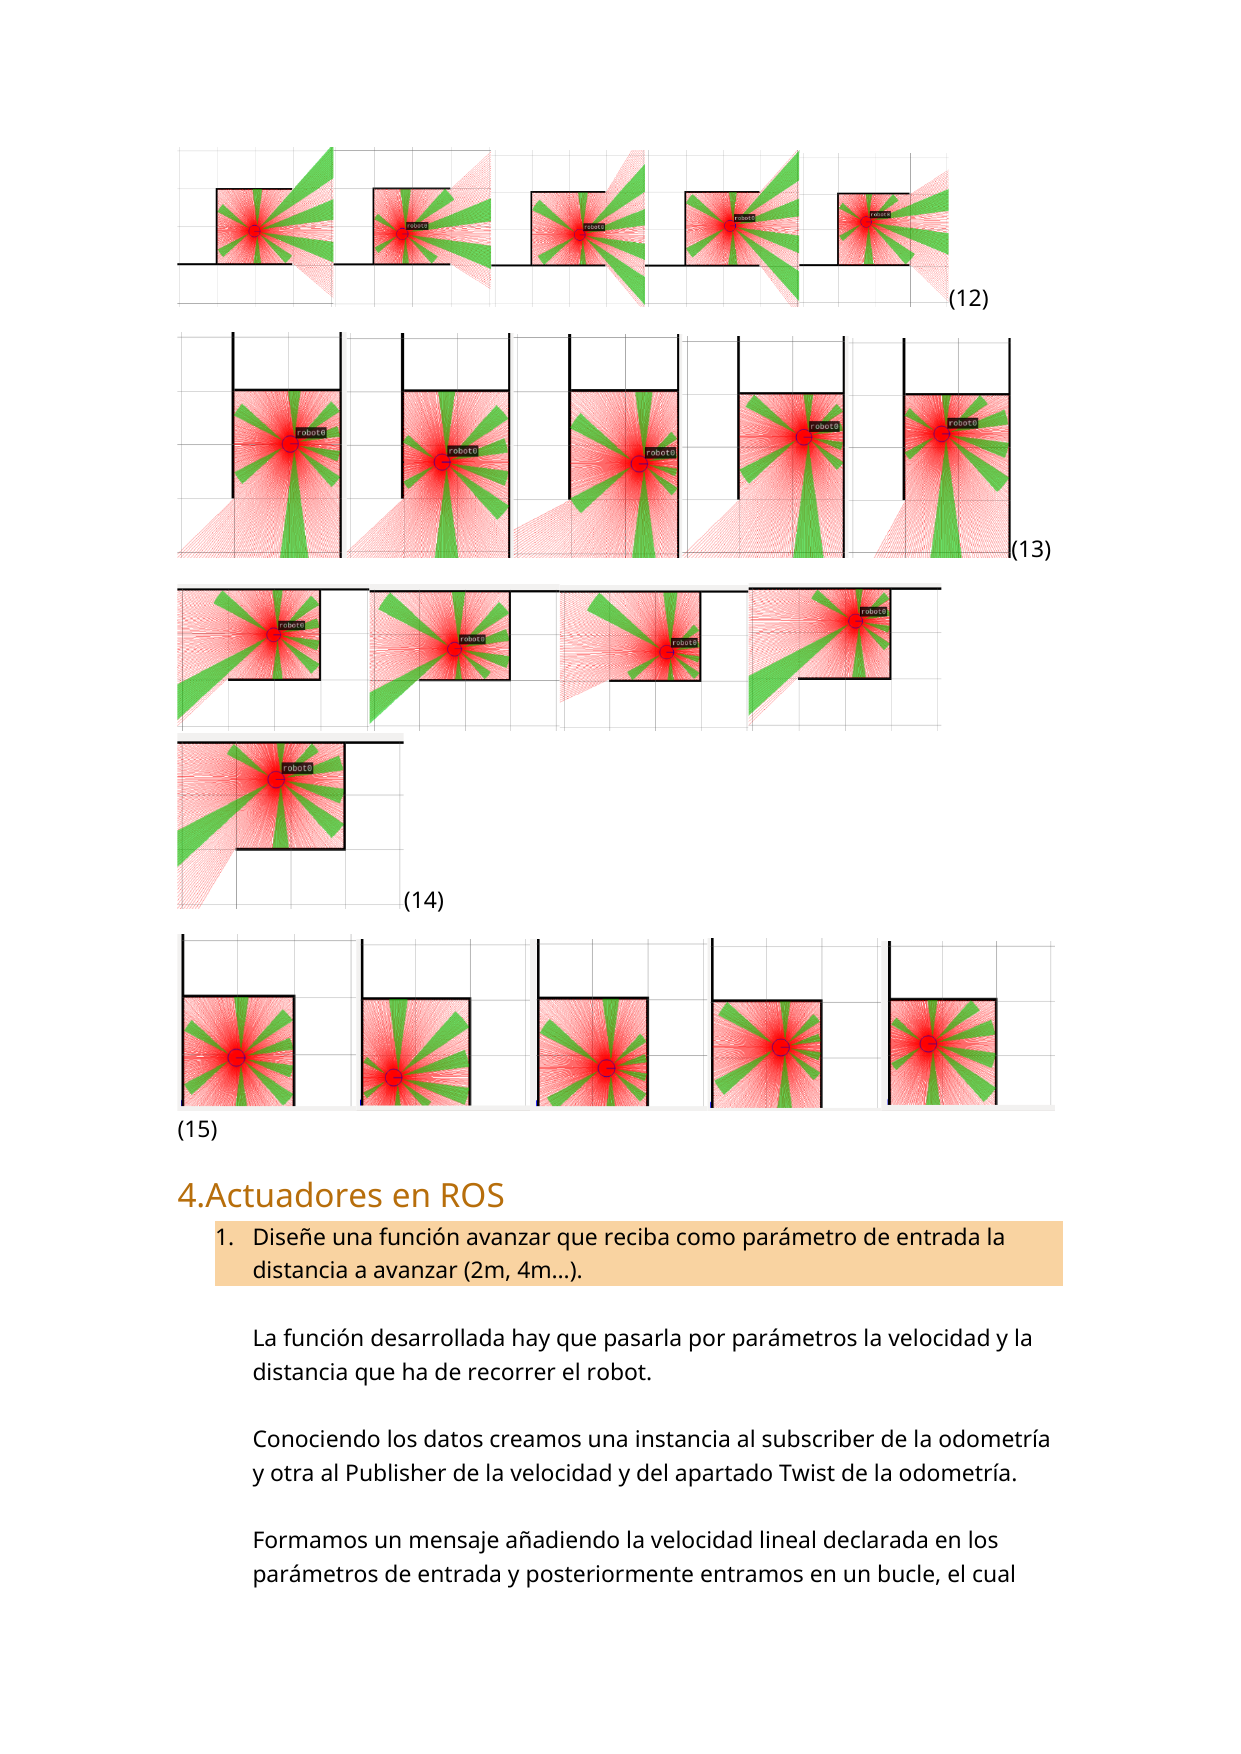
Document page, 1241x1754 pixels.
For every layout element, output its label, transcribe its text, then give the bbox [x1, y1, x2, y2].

picture [177, 332, 1012, 558]
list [252, 1524, 1063, 1589]
picture [177, 733, 404, 909]
list Diseñe una función avanzar que reciba como parámetro de entrada la distancia a avanzar (2m, 4m…). [215, 1221, 1063, 1286]
list Conociendo los datos creamos una instancia al subscriber de la odometría y otra al Publisher de la velocidad y del apartado Twist de la odometría. [252, 1423, 1063, 1488]
picture [177, 147, 949, 307]
picture [177, 934, 1055, 1111]
picture [177, 583, 942, 731]
list La función desarrollada hay que pasarla por parámetros la velocidad y la distancia que ha de recorrer el robot. [252, 1322, 1063, 1387]
subtitle 4.Actuadores en ROS [177, 1172, 1063, 1217]
